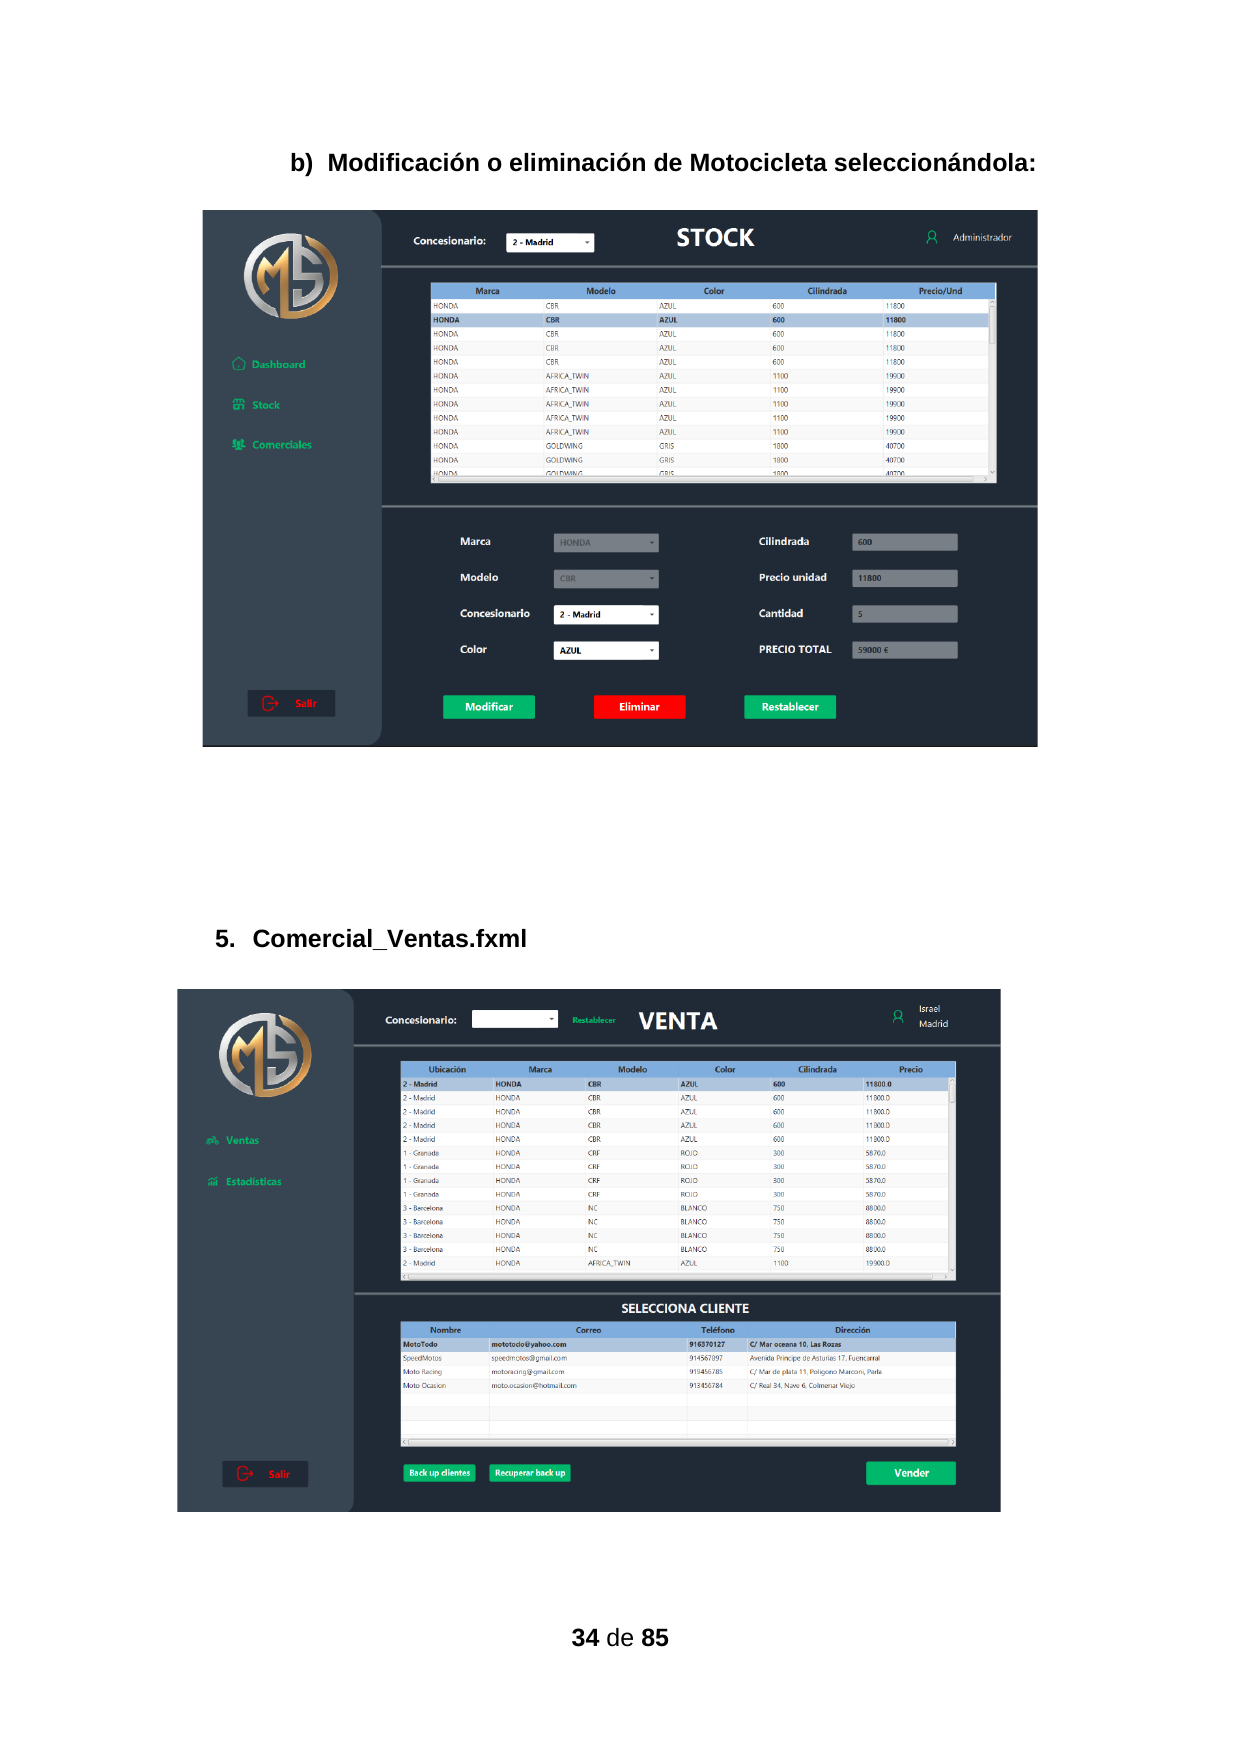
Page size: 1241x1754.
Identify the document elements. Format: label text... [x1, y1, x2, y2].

list Modificación o eliminación de Motocicleta seleccionándola: [290, 148, 1063, 176]
picture [177, 989, 1001, 1512]
list Comercial_Ventas.fxml [215, 924, 1063, 953]
picture [202, 210, 1038, 747]
